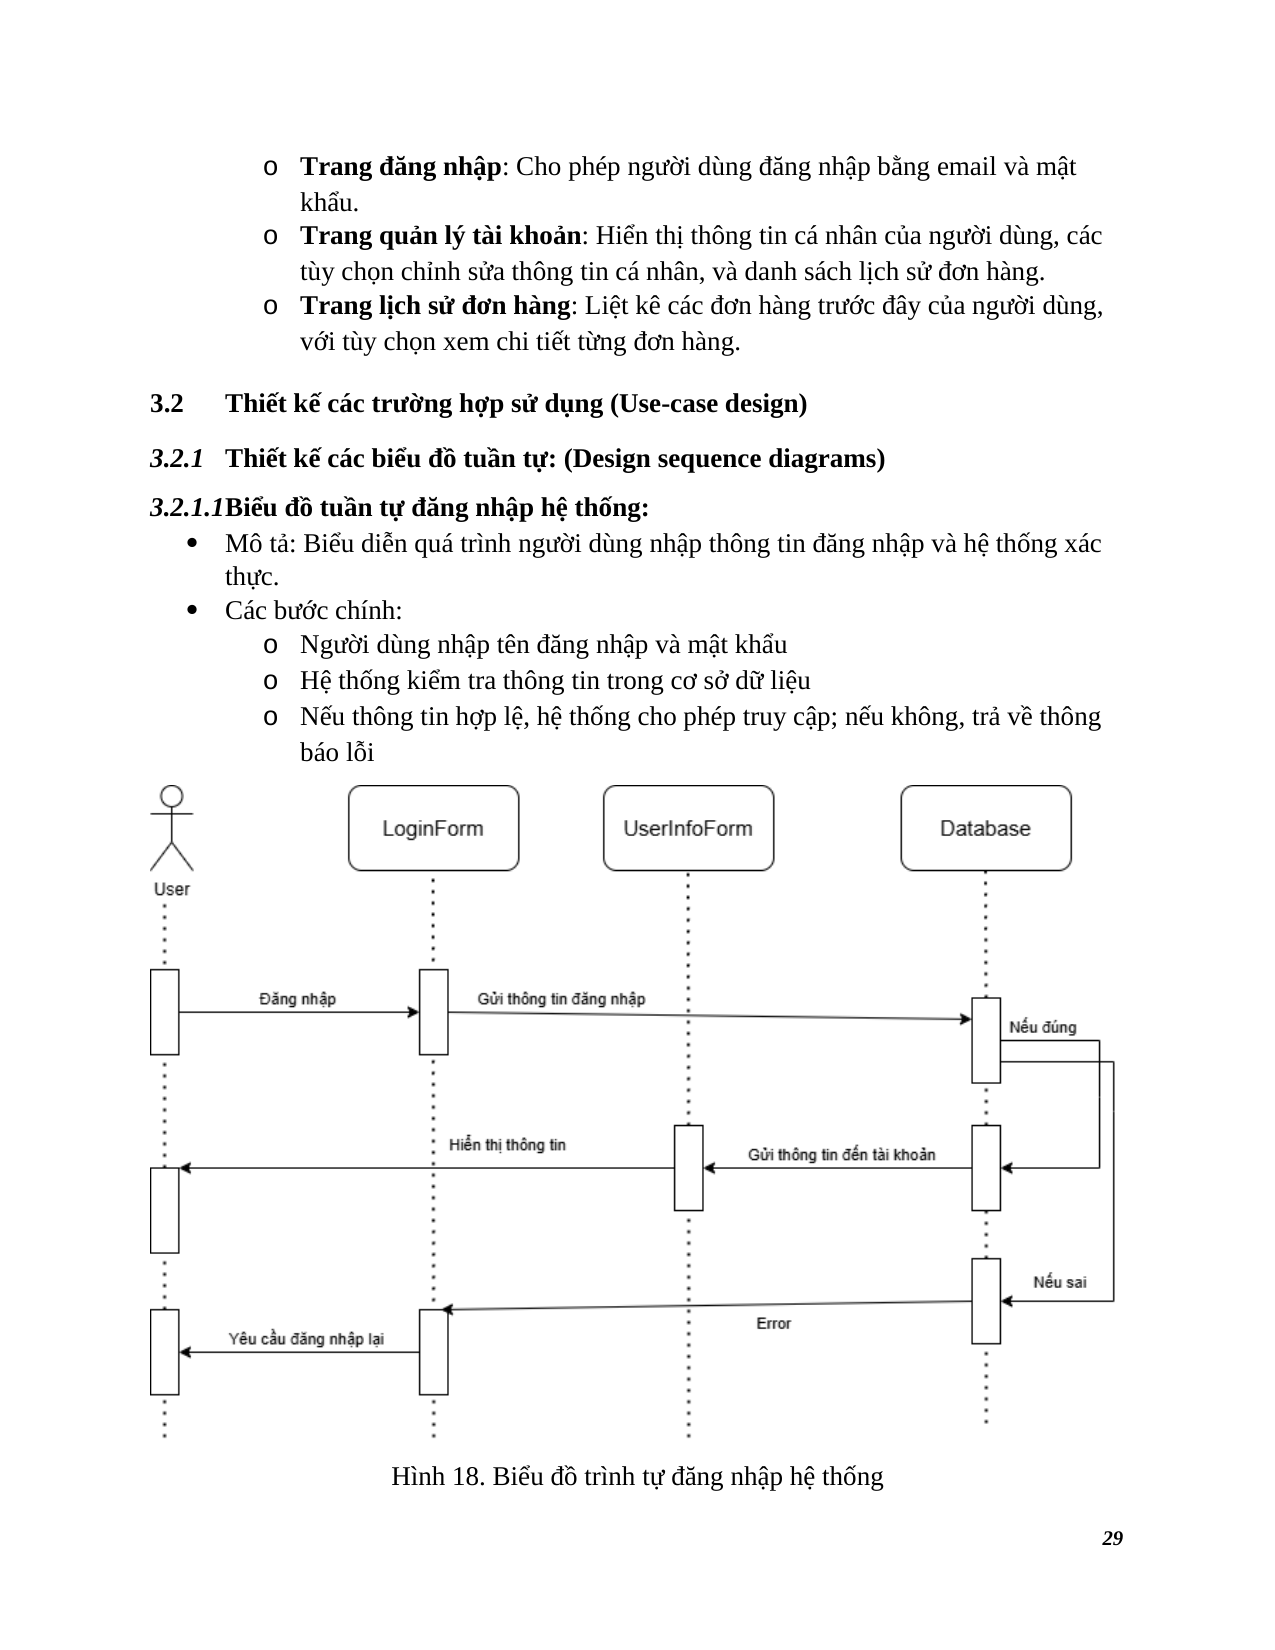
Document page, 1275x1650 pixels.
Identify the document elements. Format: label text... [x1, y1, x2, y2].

list Người dùng nhập tên đăng nhập và mật khẩu [262, 628, 1125, 661]
list Trang đăng nhập: Cho phép người dùng đăng nhập bằng email và mật khẩu. [262, 150, 1125, 217]
subtitle Thiết kế các biểu đồ tuần tự: (Design sequence diagrams) [150, 448, 1125, 473]
subtitle Biểu đồ tuần tự đăng nhập hệ thống: [150, 498, 1125, 521]
list Trang quản lý tài khoản: Hiển thị thông tin cá nhân của người dùng, các tùy chọn chỉnh sửa thông tin cá nhân, và danh sách lịch sử đơn hàng. [262, 219, 1125, 286]
list Nếu thông tin hợp lệ, hệ thống cho phép truy cập; nếu không, trả về thông báo lỗi [262, 700, 1125, 767]
list Hệ thống kiểm tra thông tin trong cơ sở dữ liệu [262, 664, 1125, 697]
list Mô tả: Biểu diễn quá trình người dùng nhập thông tin đăng nhập và hệ thống xác thực. [187, 527, 1125, 592]
list Các bước chính: [187, 594, 1125, 625]
picture [150, 785, 1125, 1441]
list Trang lịch sử đơn hàng: Liệt kê các đơn hàng trước đây của người dùng, với tùy chọn xem chi tiết từng đơn hàng. [262, 289, 1125, 356]
subtitle Thiết kế các trường hợp sử dụng (Use-case design) [150, 387, 1125, 418]
text Hình 18. Biểu đồ trình tự đăng nhập hệ thống [150, 1460, 1125, 1491]
